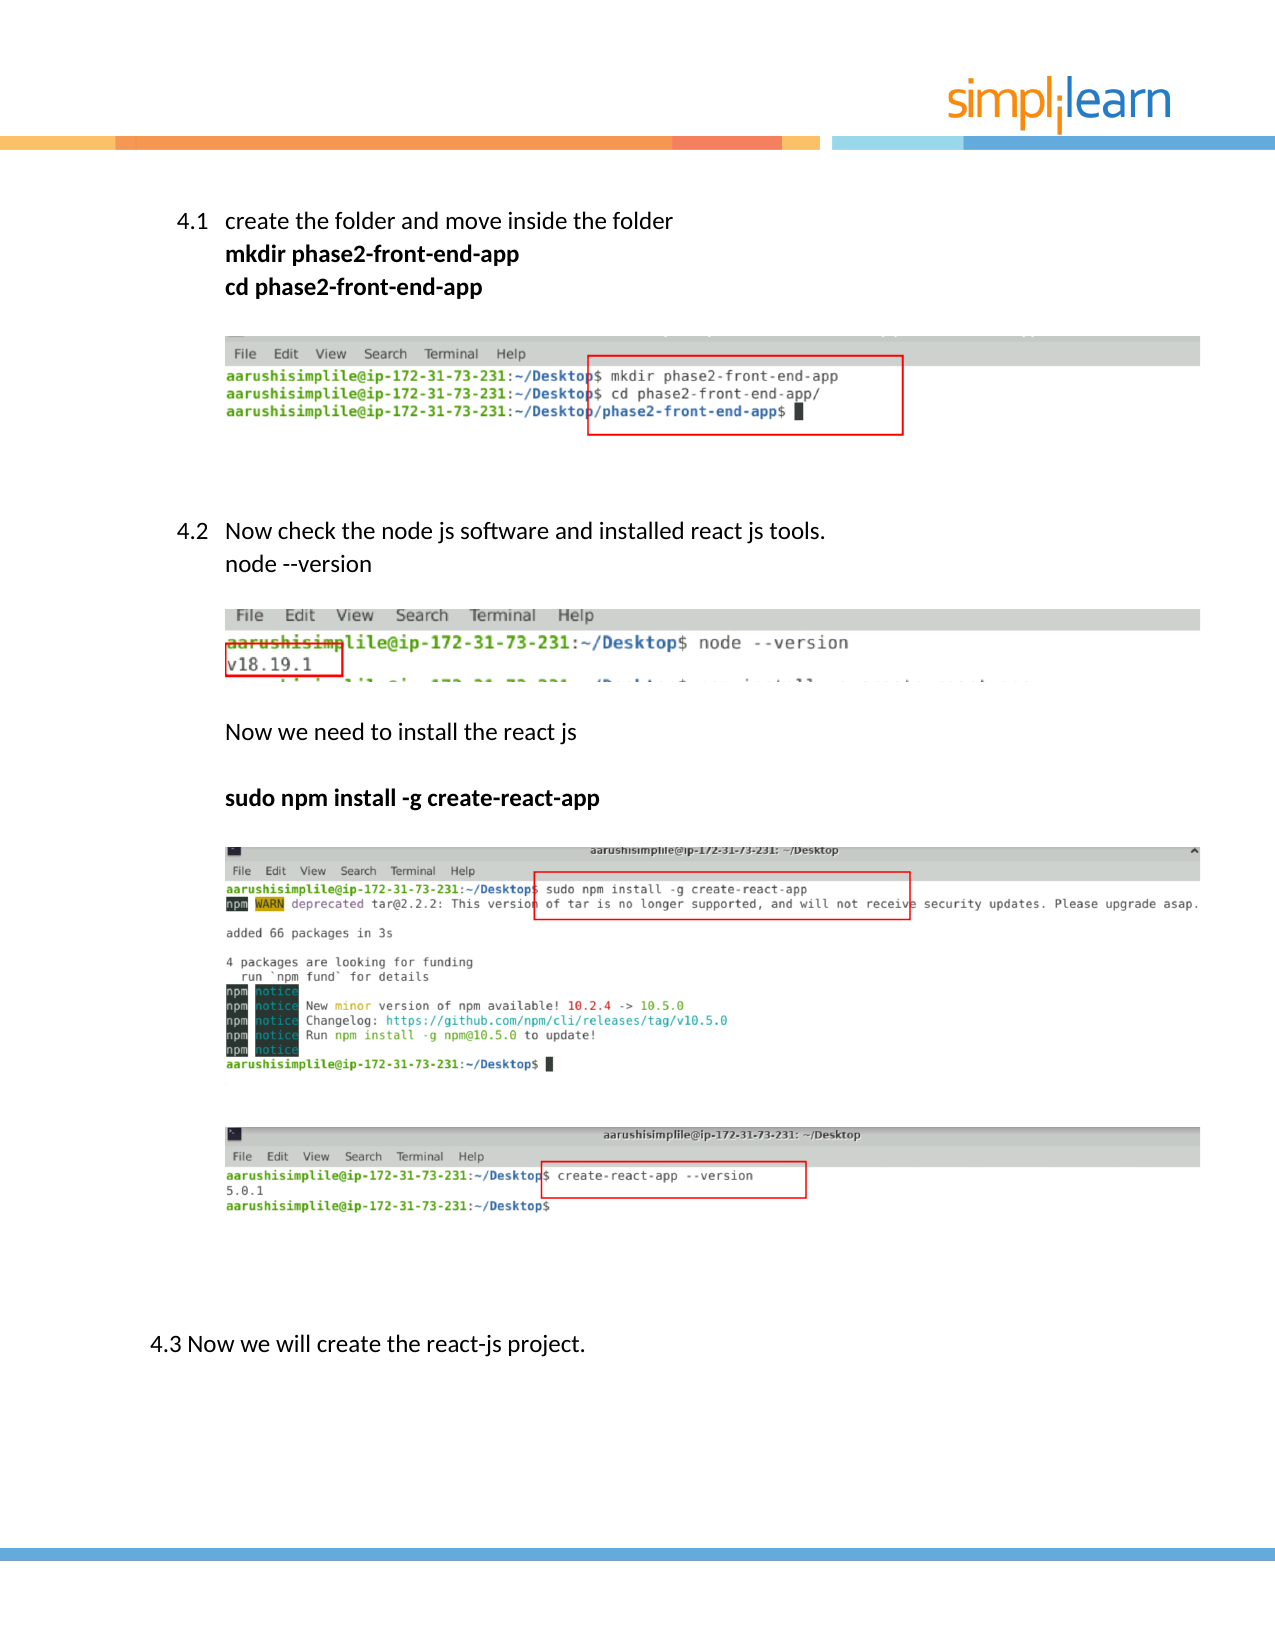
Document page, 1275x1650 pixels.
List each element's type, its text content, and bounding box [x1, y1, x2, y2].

list cd phase2-front-end-app [225, 271, 1125, 301]
list Now check the node js software and installed react js tools. [177, 516, 1125, 546]
picture [0, 76, 1275, 150]
picture [225, 847, 1200, 1092]
list mkdir phase2-front-end-app [225, 238, 1125, 268]
picture [225, 336, 1200, 514]
picture [225, 1127, 1200, 1310]
list node --version [225, 548, 1125, 579]
list sudo npm install -g create-react-app [225, 782, 1125, 813]
list create the folder and move inside the folder [177, 205, 1125, 236]
text 4.3 Now we will create the react-js project. [150, 1328, 1125, 1359]
list Now we need to install the react js [225, 716, 1125, 747]
picture [0, 1548, 1275, 1562]
picture [225, 609, 1200, 682]
